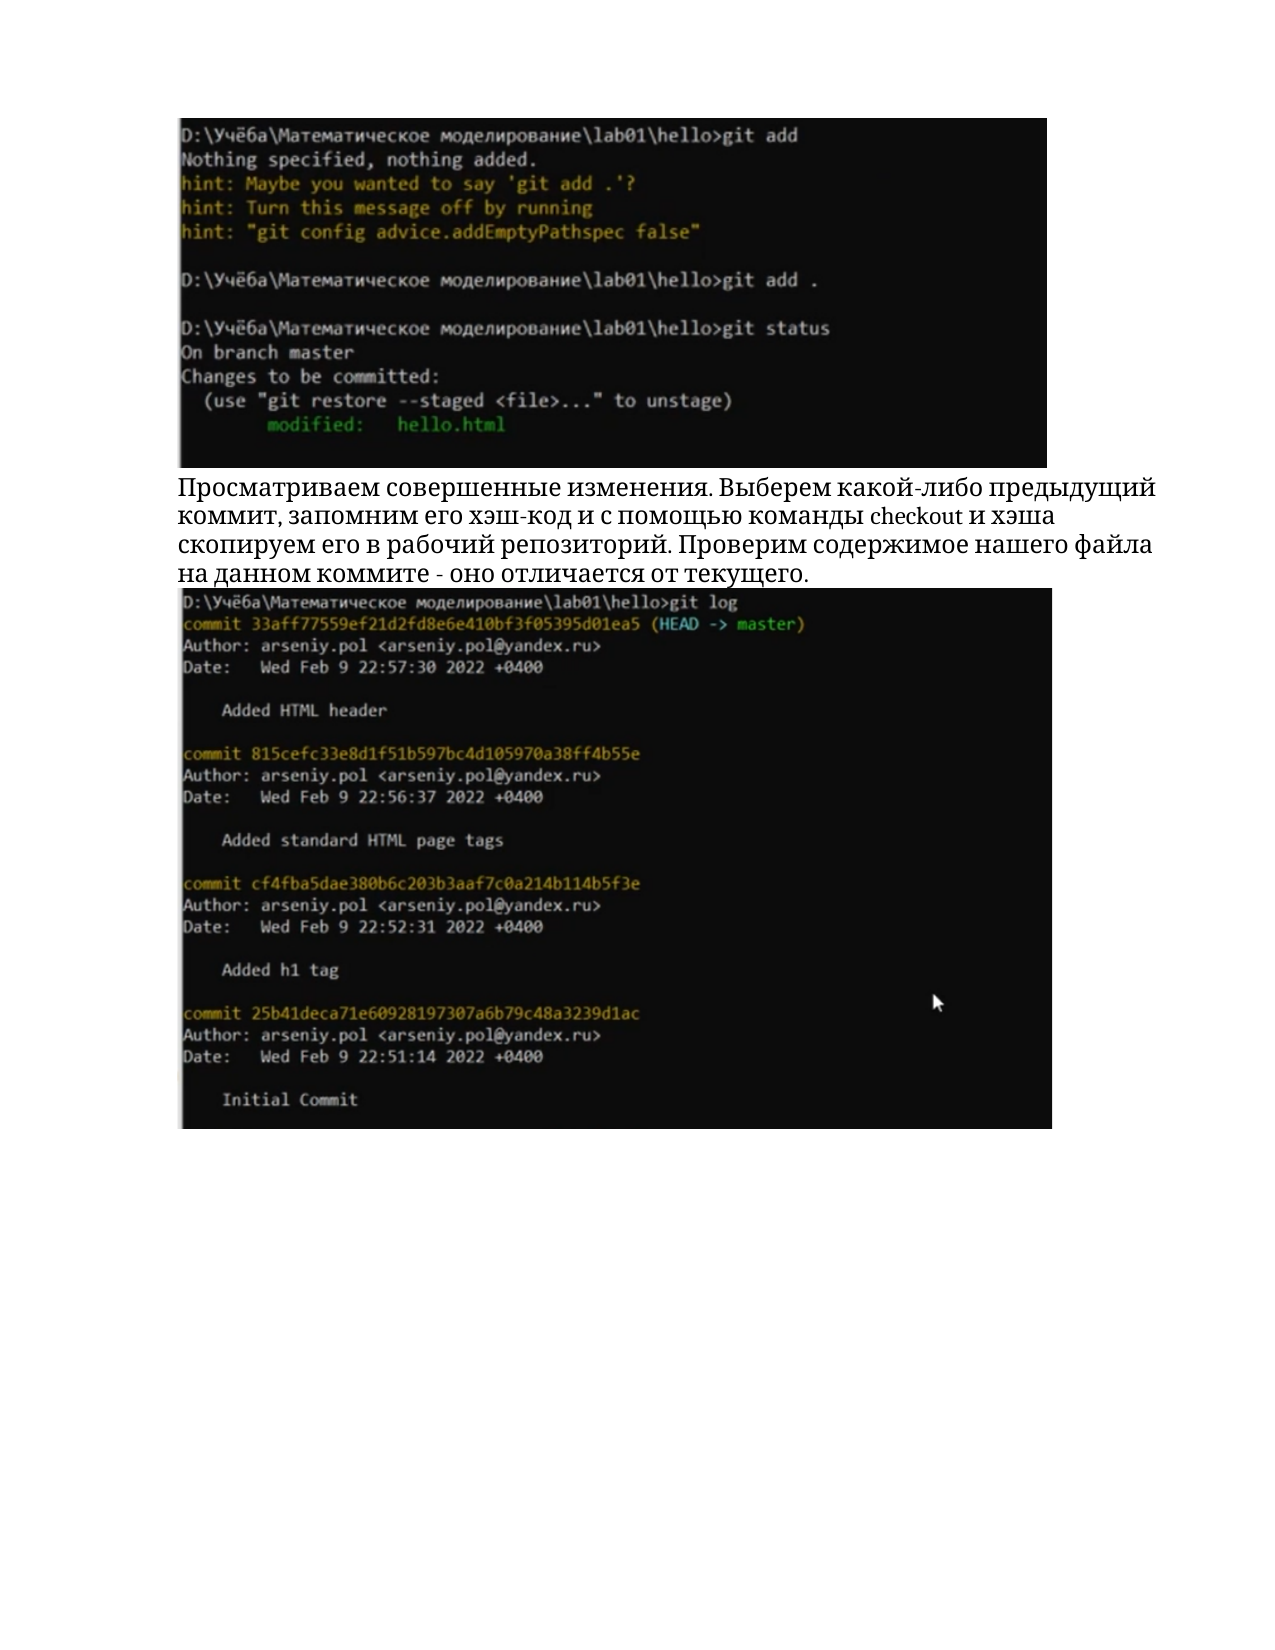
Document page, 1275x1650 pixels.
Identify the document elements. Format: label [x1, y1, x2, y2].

text [177, 118, 1186, 1135]
picture [177, 588, 1053, 1129]
picture [177, 118, 1047, 468]
